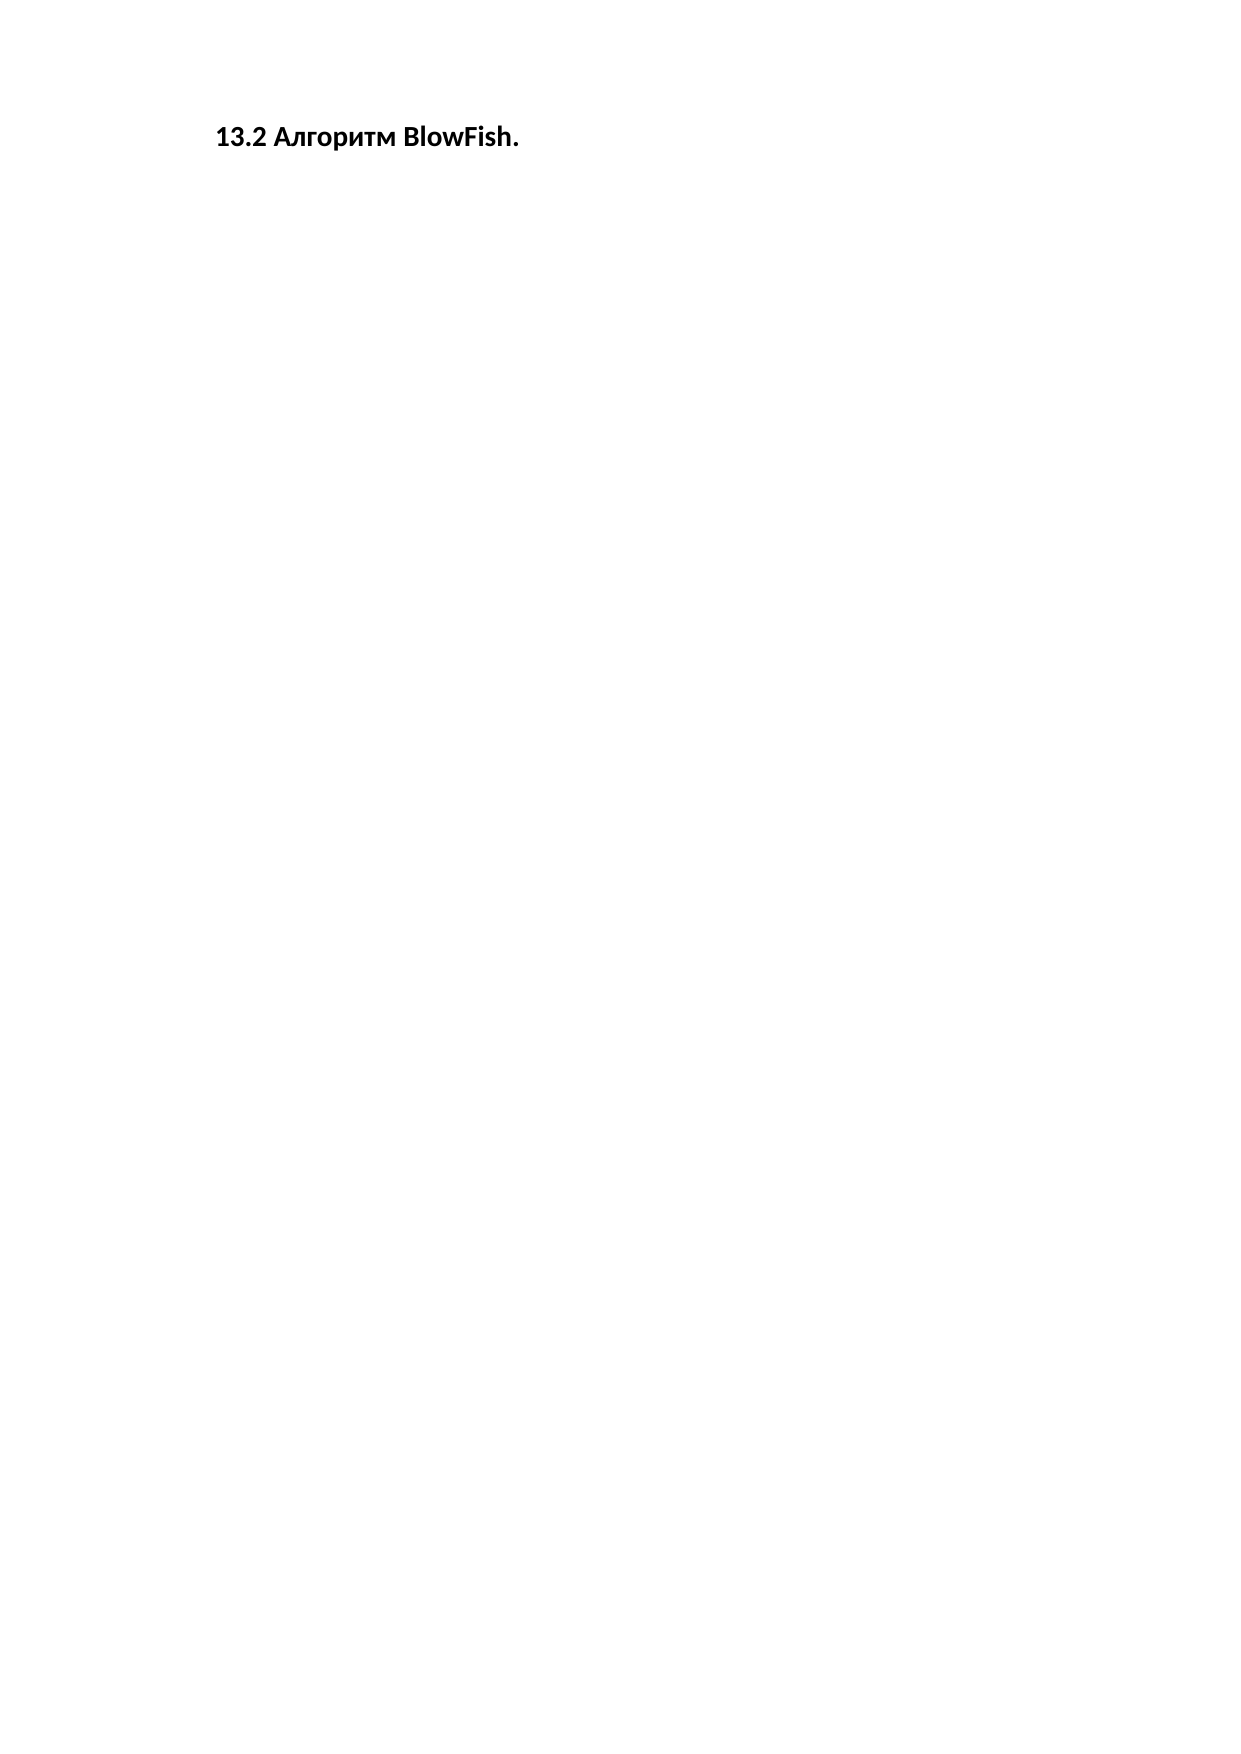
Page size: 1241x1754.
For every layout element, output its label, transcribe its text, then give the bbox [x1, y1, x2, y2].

text 13.2 Алгоритм BlowFish. [215, 118, 1190, 154]
